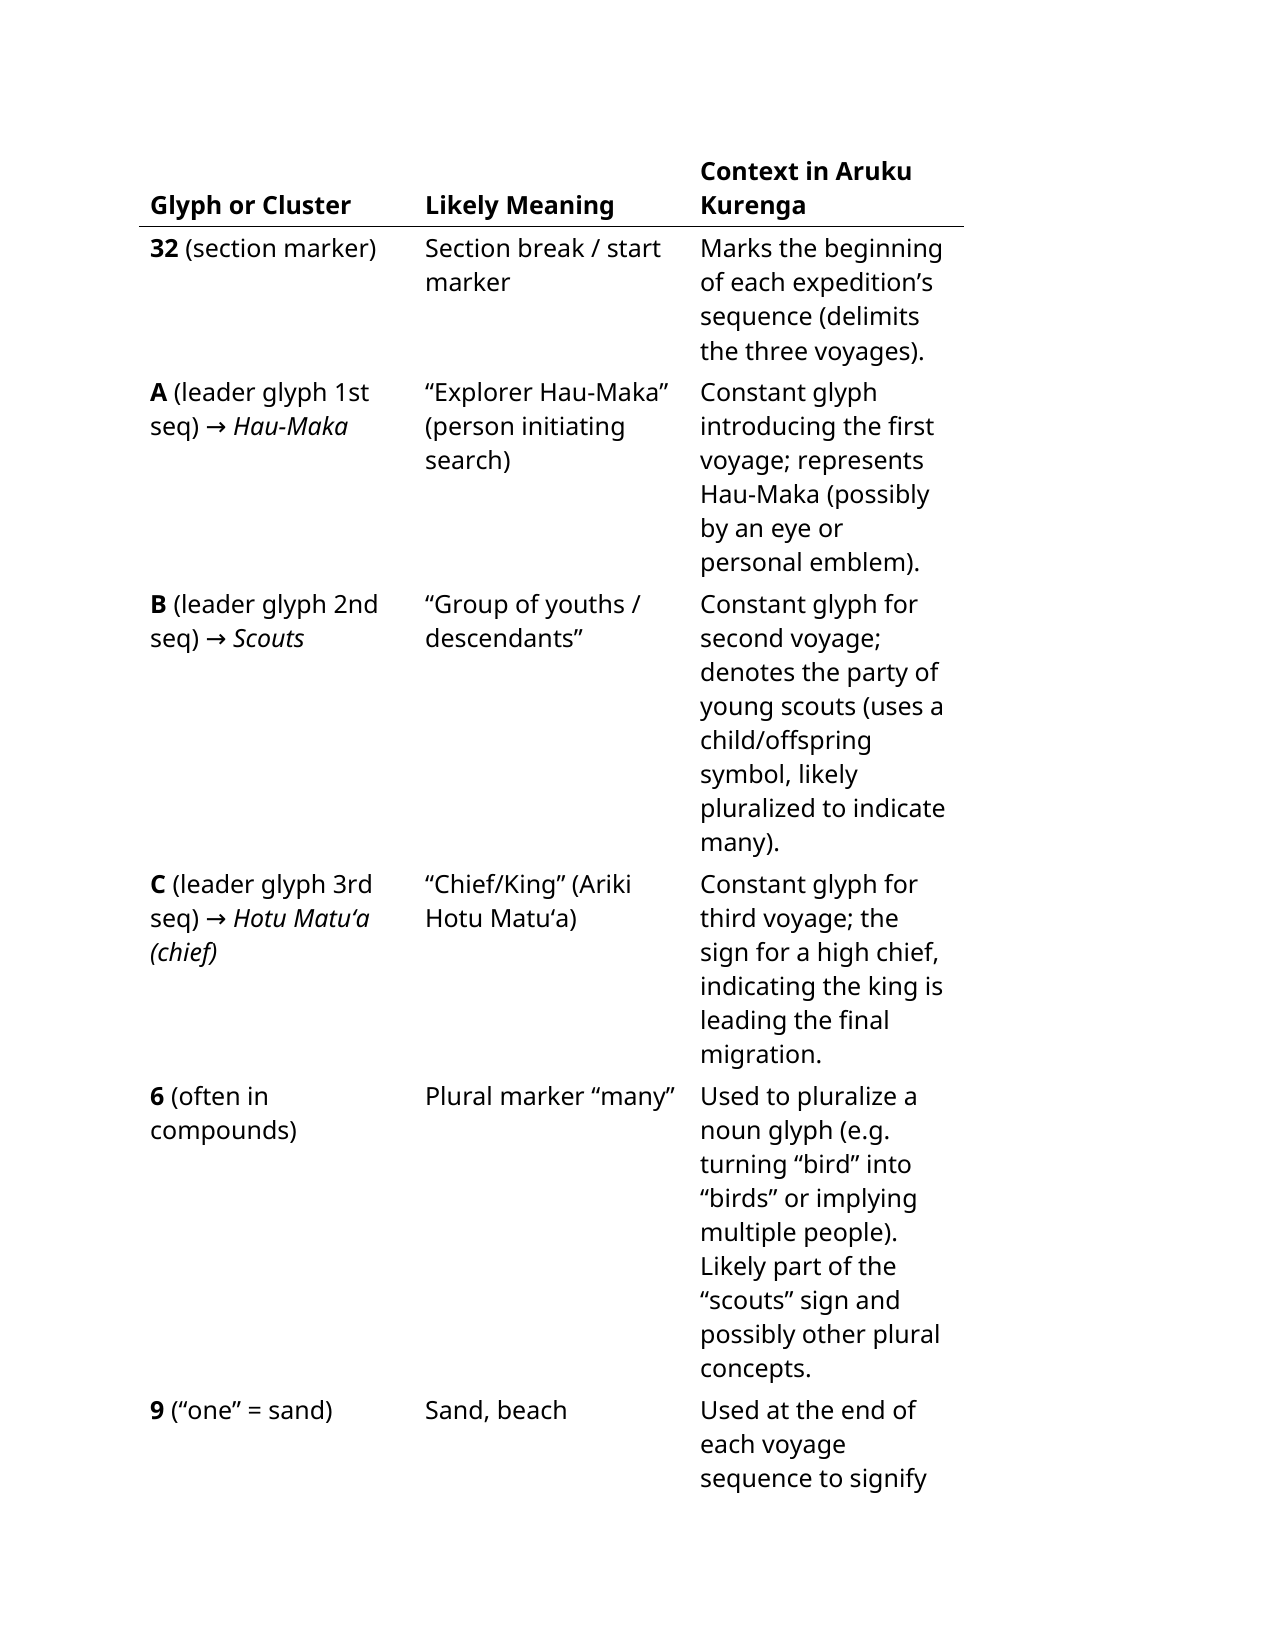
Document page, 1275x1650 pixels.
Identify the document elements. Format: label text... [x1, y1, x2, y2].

table_header Likely Meaning [414, 150, 689, 226]
table_cell B (leader glyph 2nd seq) → Scouts [139, 583, 414, 863]
table_cell Section break / start marker [414, 227, 689, 371]
table_cell “Group of youths / descendants” [414, 583, 689, 863]
table_header Context in Aruku Kurenga [689, 150, 964, 226]
table_cell 32 (section marker) [139, 227, 414, 371]
table_cell “Chief/King” (Ariki Hotu Matuʻa) [414, 863, 689, 1075]
table_cell Constant glyph for second voyage; denotes the party of young scouts (uses a child/offspring symbol, likely pluralized to indicate many). [689, 583, 964, 863]
table_header Glyph or Cluster [139, 150, 414, 226]
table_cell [689, 1389, 964, 1495]
table_cell Constant glyph for third voyage; the sign for a high chief, indicating the king is leading the final migration. [689, 863, 964, 1075]
table_cell Used to pluralize a noun glyph (e.g. turning “bird” into “birds” or implying multiple people). Likely part of the “scouts” sign and possibly other plural concepts. [689, 1075, 964, 1389]
table_cell Sand, beach [414, 1389, 689, 1495]
table_cell C (leader glyph 3rd seq) → Hotu Matuʻa (chief) [139, 863, 414, 1075]
table_cell A (leader glyph 1st seq) → Hau-Maka [139, 371, 414, 583]
table_cell Constant glyph introducing the first voyage; represents Hau-Maka (possibly by an eye or personal emblem). [689, 371, 964, 583]
table_cell “Explorer Hau-Maka” (person initiating search) [414, 371, 689, 583]
table_cell 9 (“one” = sand) [139, 1389, 414, 1495]
table_cell 6 (often in compounds) [139, 1075, 414, 1389]
table_cell Marks the beginning of each expedition’s sequence (delimits the three voyages). [689, 227, 964, 371]
table_cell Plural marker “many” [414, 1075, 689, 1389]
